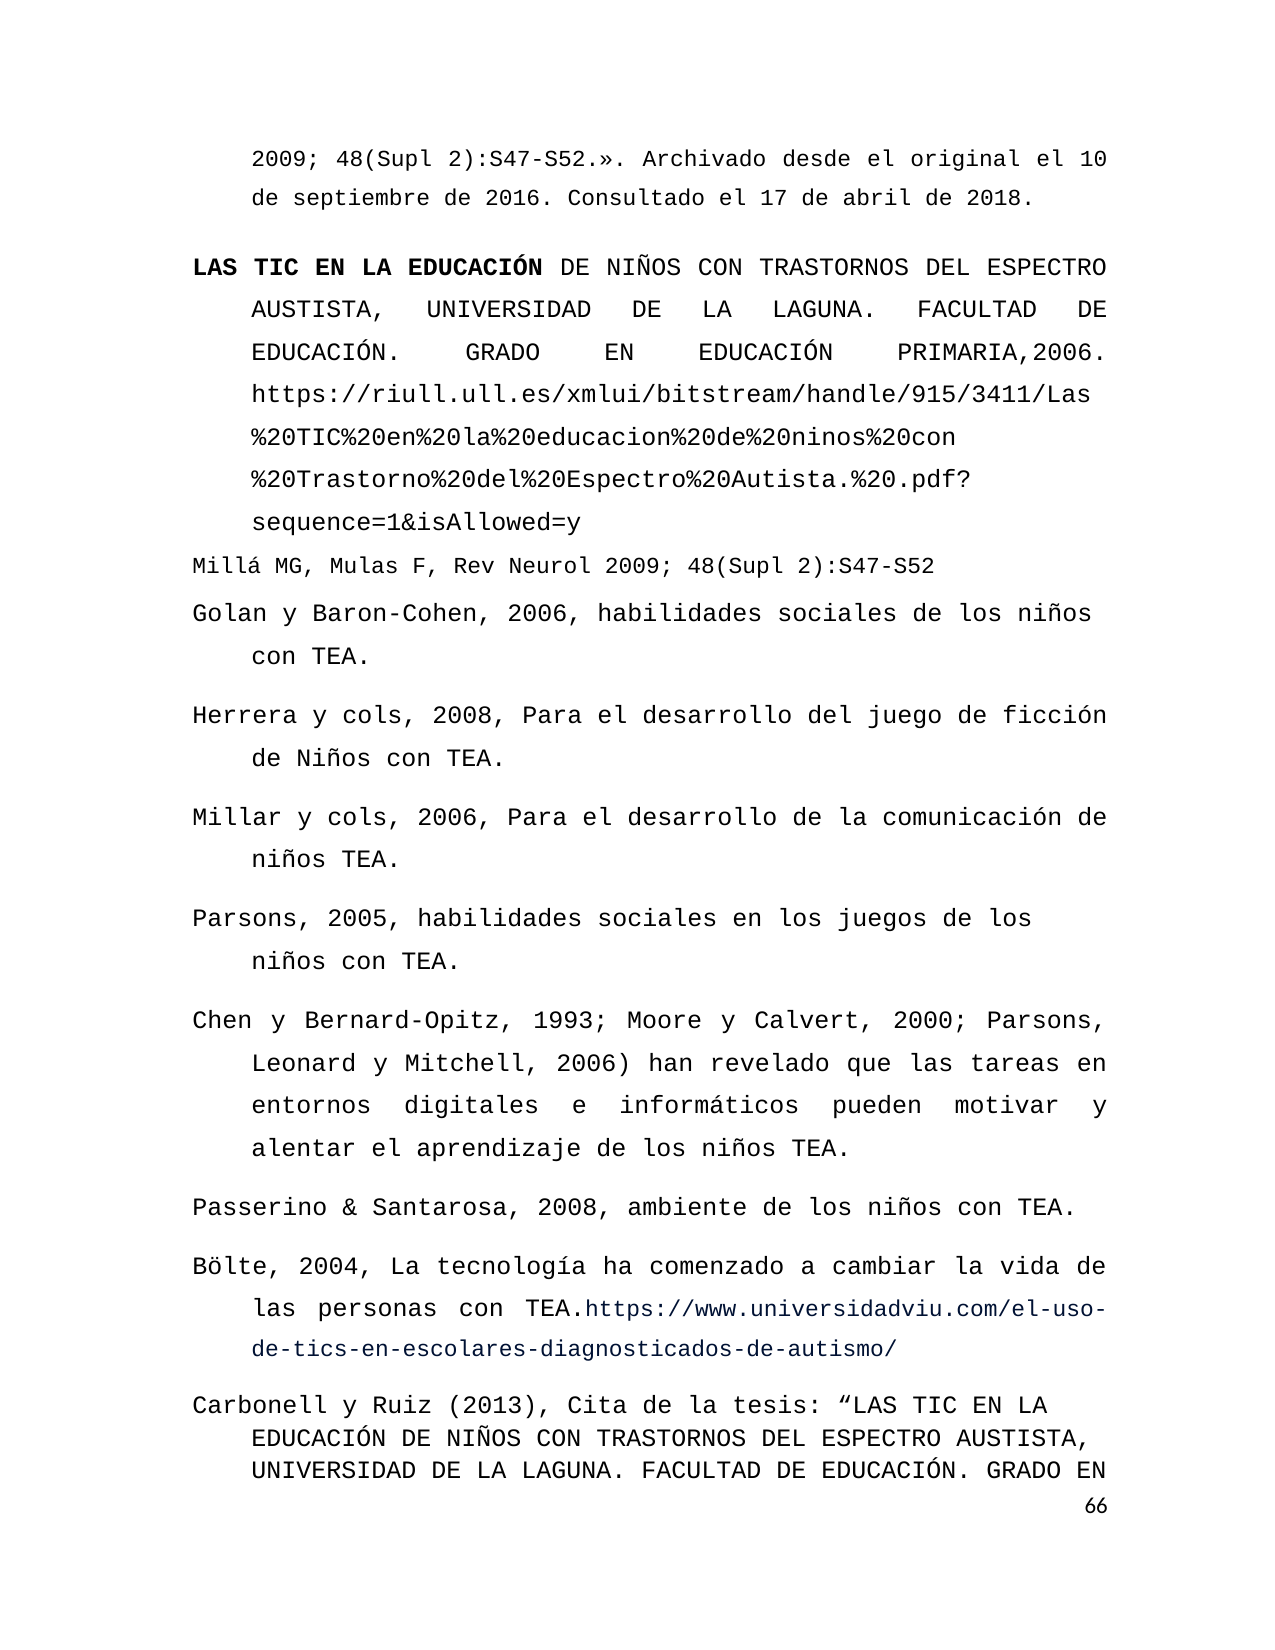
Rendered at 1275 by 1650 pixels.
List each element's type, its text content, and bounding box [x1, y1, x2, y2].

text Herrera y cols, 2008, Para el desarrollo del juego de ficción de Niños con TEA. [192, 703, 1107, 773]
text Golan y Baron-Cohen, 2006, habilidades sociales de los niños con TEA. [192, 601, 1107, 672]
text LAS TIC EN LA EDUCACIÓN DE NIÑOS CON TRASTORNOS DEL ESPECTRO AUSTISTA, UNIVERSIDAD DE LA LAGUNA. FACULTAD DE EDUCACIÓN. GRADO EN EDUCACIÓN PRIMARIA,2006. https://riull.ull.es/xmlui/bitstream/handle/915/3411/Las%20TIC%20en%20la%20educacion%20de%20ninos%20con%20Trastorno%20del%20Espectro%20Autista.%20.pdf?sequence=1&isAllowed=y [192, 254, 1107, 538]
text Chen y Bernard-Opitz, 1993; Moore y Calvert, 2000; Parsons, Leonard y Mitchell, 2006) han revelado que las tareas en entornos digitales e informáticos pueden motivar y alentar el aprendizaje de los niños TEA. [192, 1008, 1107, 1163]
text Millar y cols, 2006, Para el desarrollo de la comunicación de niños TEA. [192, 804, 1107, 875]
text Bölte, 2004, La tecnología ha comenzado a cambiar la vida de las personas con TEA.https://www.universidadviu.com/el-uso-de-tics-en-escolares-diagnosticados-de-autismo/ [192, 1253, 1107, 1363]
text Millá MG, Mulas F, Rev Neurol 2009; 48(Supl 2):S47-S52 [192, 554, 1107, 580]
text Passerino & Santarosa, 2008, ambiente de los niños con TEA. [192, 1194, 1107, 1223]
text Parsons, 2005, habilidades sociales en los juegos de los niños con TEA. [192, 906, 1107, 977]
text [192, 1393, 1107, 1486]
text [192, 148, 1107, 212]
